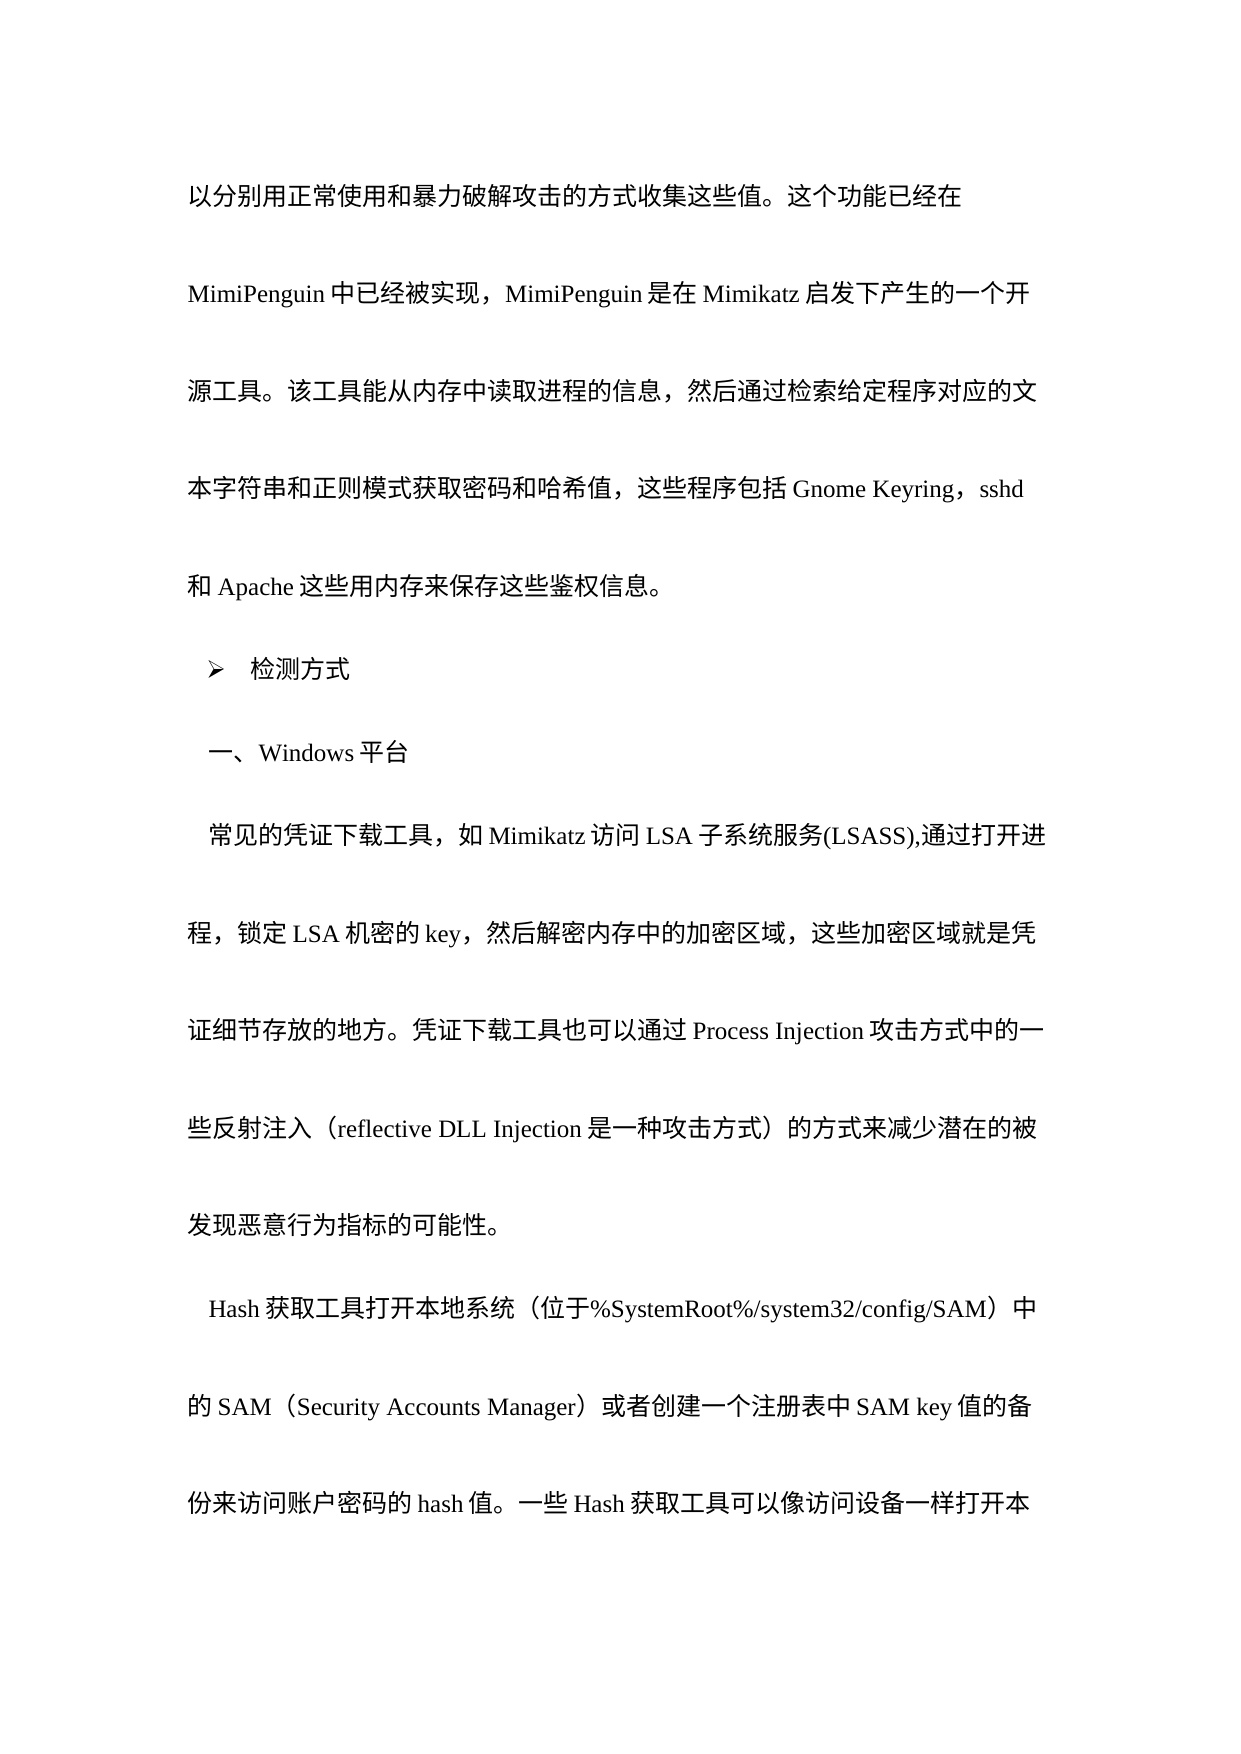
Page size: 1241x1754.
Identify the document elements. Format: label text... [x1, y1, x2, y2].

text 一、Windows平台 [187, 718, 1053, 783]
list 检测方式 [206, 635, 1053, 700]
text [187, 162, 1053, 617]
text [187, 1274, 1053, 1534]
text 常见的凭证下载工具，如Mimikatz访问LSA子系统服务(LSASS),通过打开进程，锁定LSA机密的key，然后解密内存中的加密区域，这些加密区域就是凭证细节存放的地方。凭证下载工具也可以通过Process Injection攻击方式中的一些反射注入（reflective DLL Injection是一种攻击方式）的方式来减少潜在的被发现恶意行为指标的可能性。 [187, 801, 1053, 1256]
